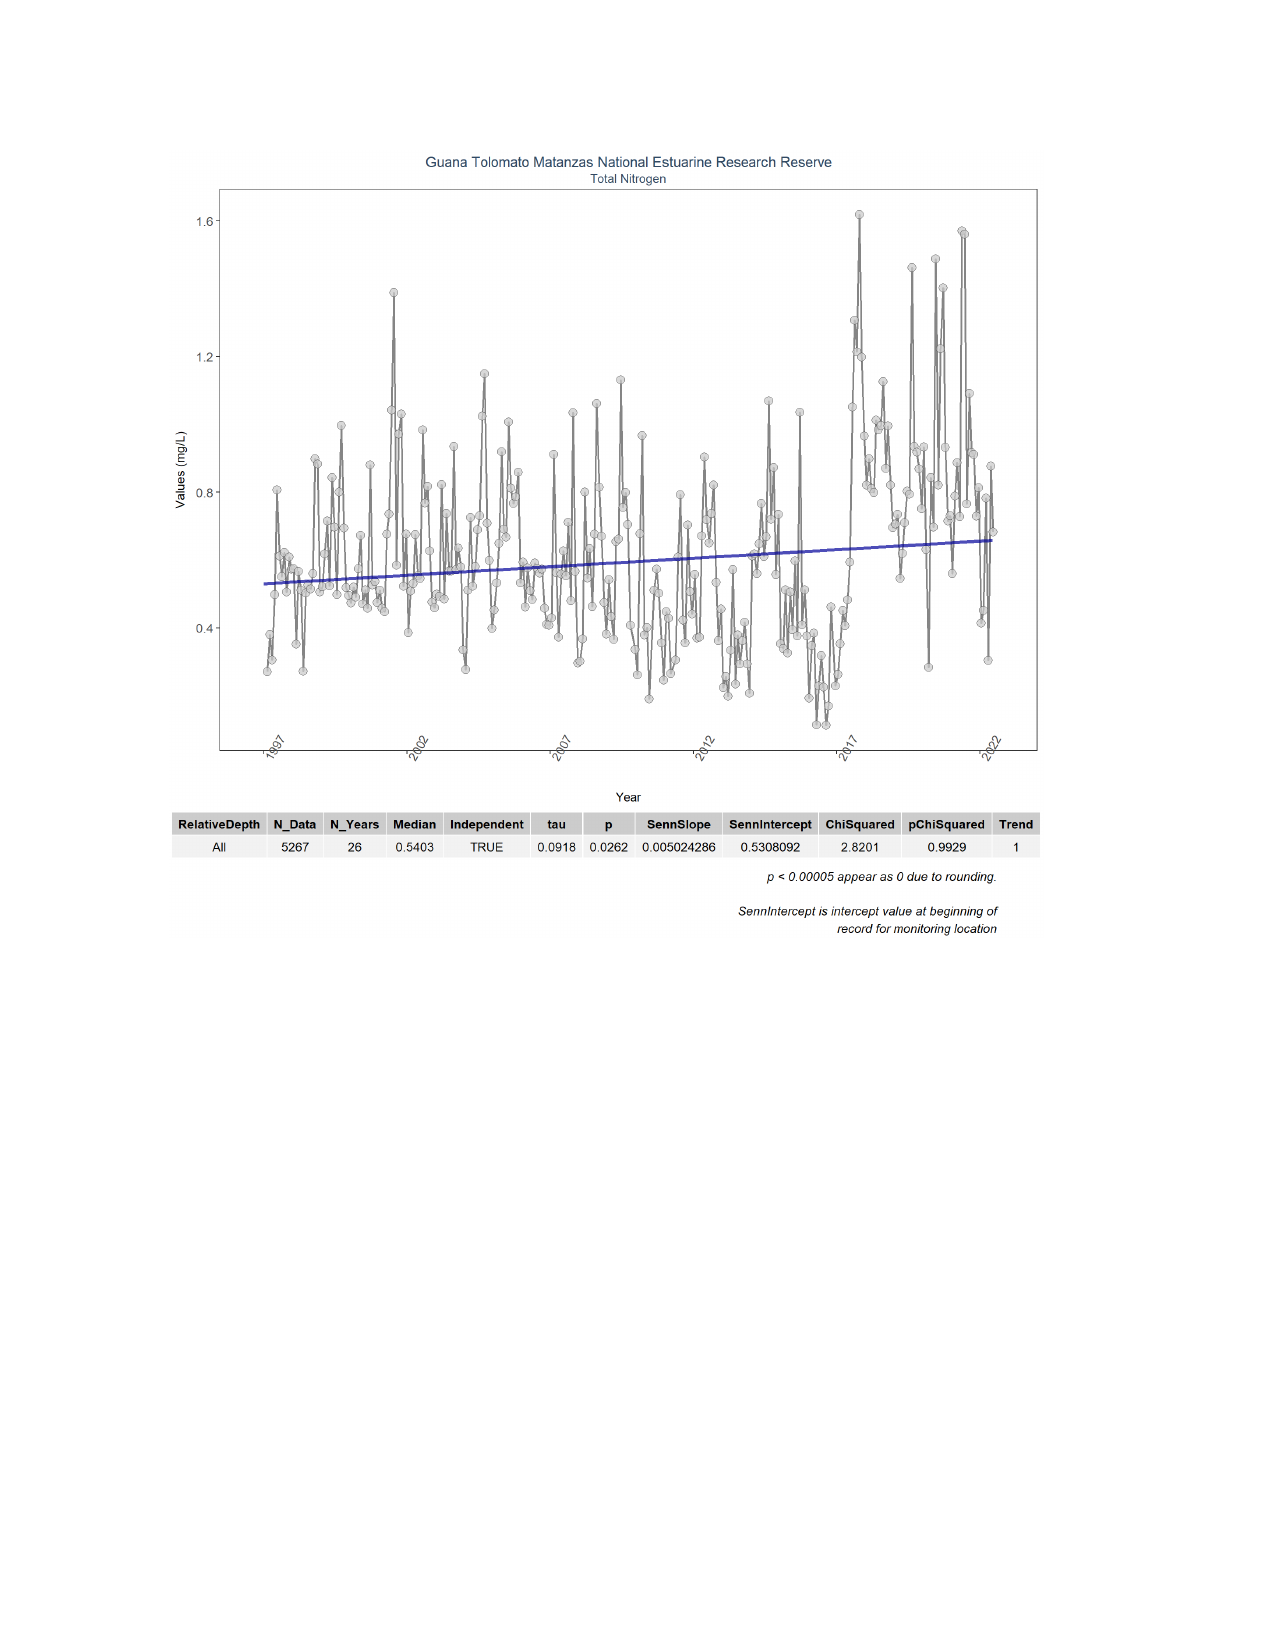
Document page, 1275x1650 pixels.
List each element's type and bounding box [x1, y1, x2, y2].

picture [168, 150, 1044, 938]
